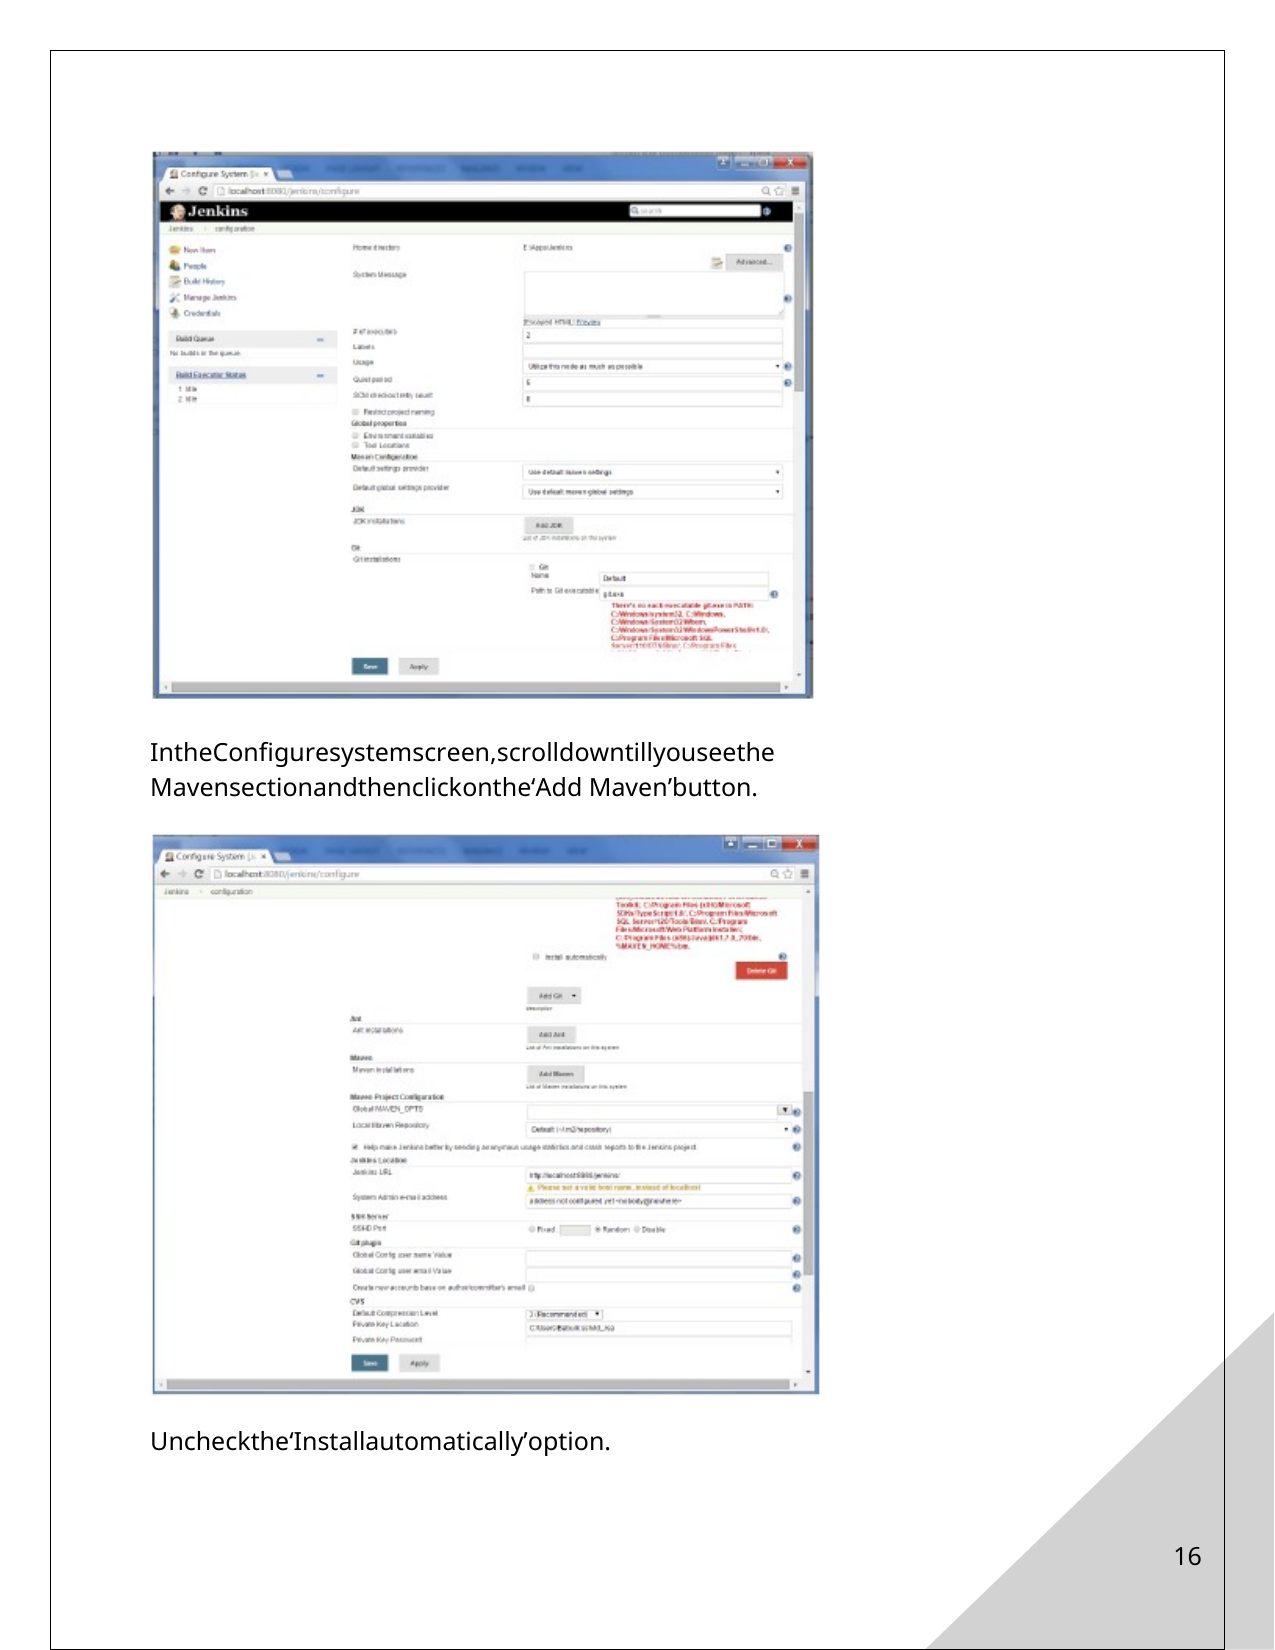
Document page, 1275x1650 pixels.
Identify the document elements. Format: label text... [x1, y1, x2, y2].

picture [150, 150, 814, 702]
text IntheConfiguresystemscreen,scrolldowntillyouseethe Mavensectionandthenclickonthe‘Add Maven’button. [150, 735, 1124, 803]
picture [150, 832, 821, 1396]
